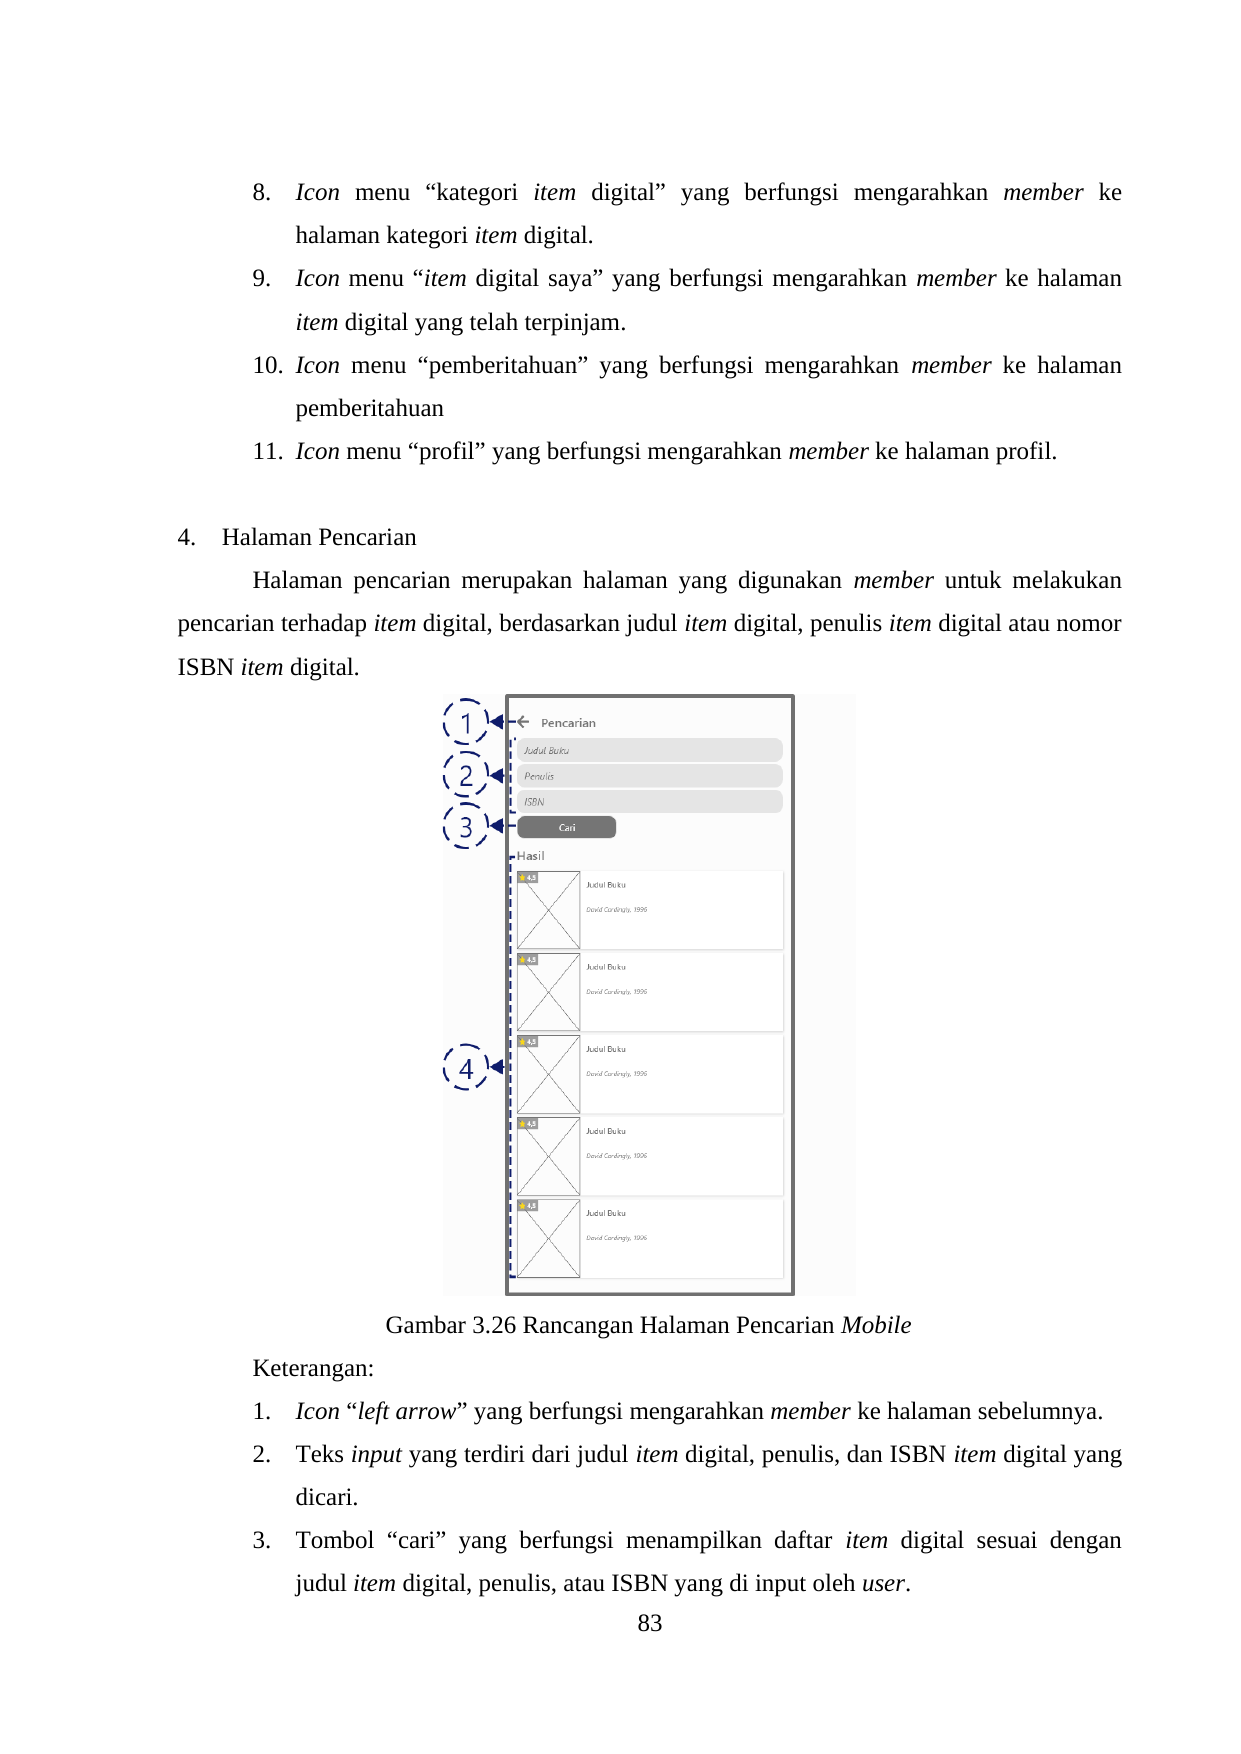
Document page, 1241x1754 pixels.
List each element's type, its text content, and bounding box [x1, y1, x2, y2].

text Keterangan: [177, 1353, 1122, 1382]
list Icon menu “kategori item digital” yang berfungsi mengarahkan member ke halaman kategori item digital. [252, 177, 1122, 249]
list Halaman Pencarian [177, 522, 1122, 551]
list Icon “left arrow” yang berfungsi mengarahkan member ke halaman sebelumnya. [252, 1396, 1122, 1425]
text Gambar 3.26 Rancangan Halaman Pencarian Mobile [177, 1310, 1122, 1338]
picture [442, 694, 857, 1296]
list Icon menu “pemberitahuan” yang berfungsi mengarahkan member ke halaman pemberitahuan [252, 350, 1122, 422]
list Icon menu “profil” yang berfungsi mengarahkan member ke halaman profil. [252, 436, 1122, 465]
list Tombol “cari” yang berfungsi menampilkan daftar item digital sesuai dengan judul item digital, penulis, atau ISBN yang di input oleh user. [252, 1525, 1122, 1597]
text Halaman pencarian merupakan halaman yang digunakan member untuk melakukan pencarian terhadap item digital, berdasarkan judul item digital, penulis item digital atau nomor ISBN item digital. [177, 565, 1122, 680]
list Icon menu “item digital saya” yang berfungsi mengarahkan member ke halaman item digital yang telah terpinjam. [252, 263, 1122, 335]
list Teks input yang terdiri dari judul item digital, penulis, dan ISBN item digital yang dicari. [252, 1439, 1122, 1511]
